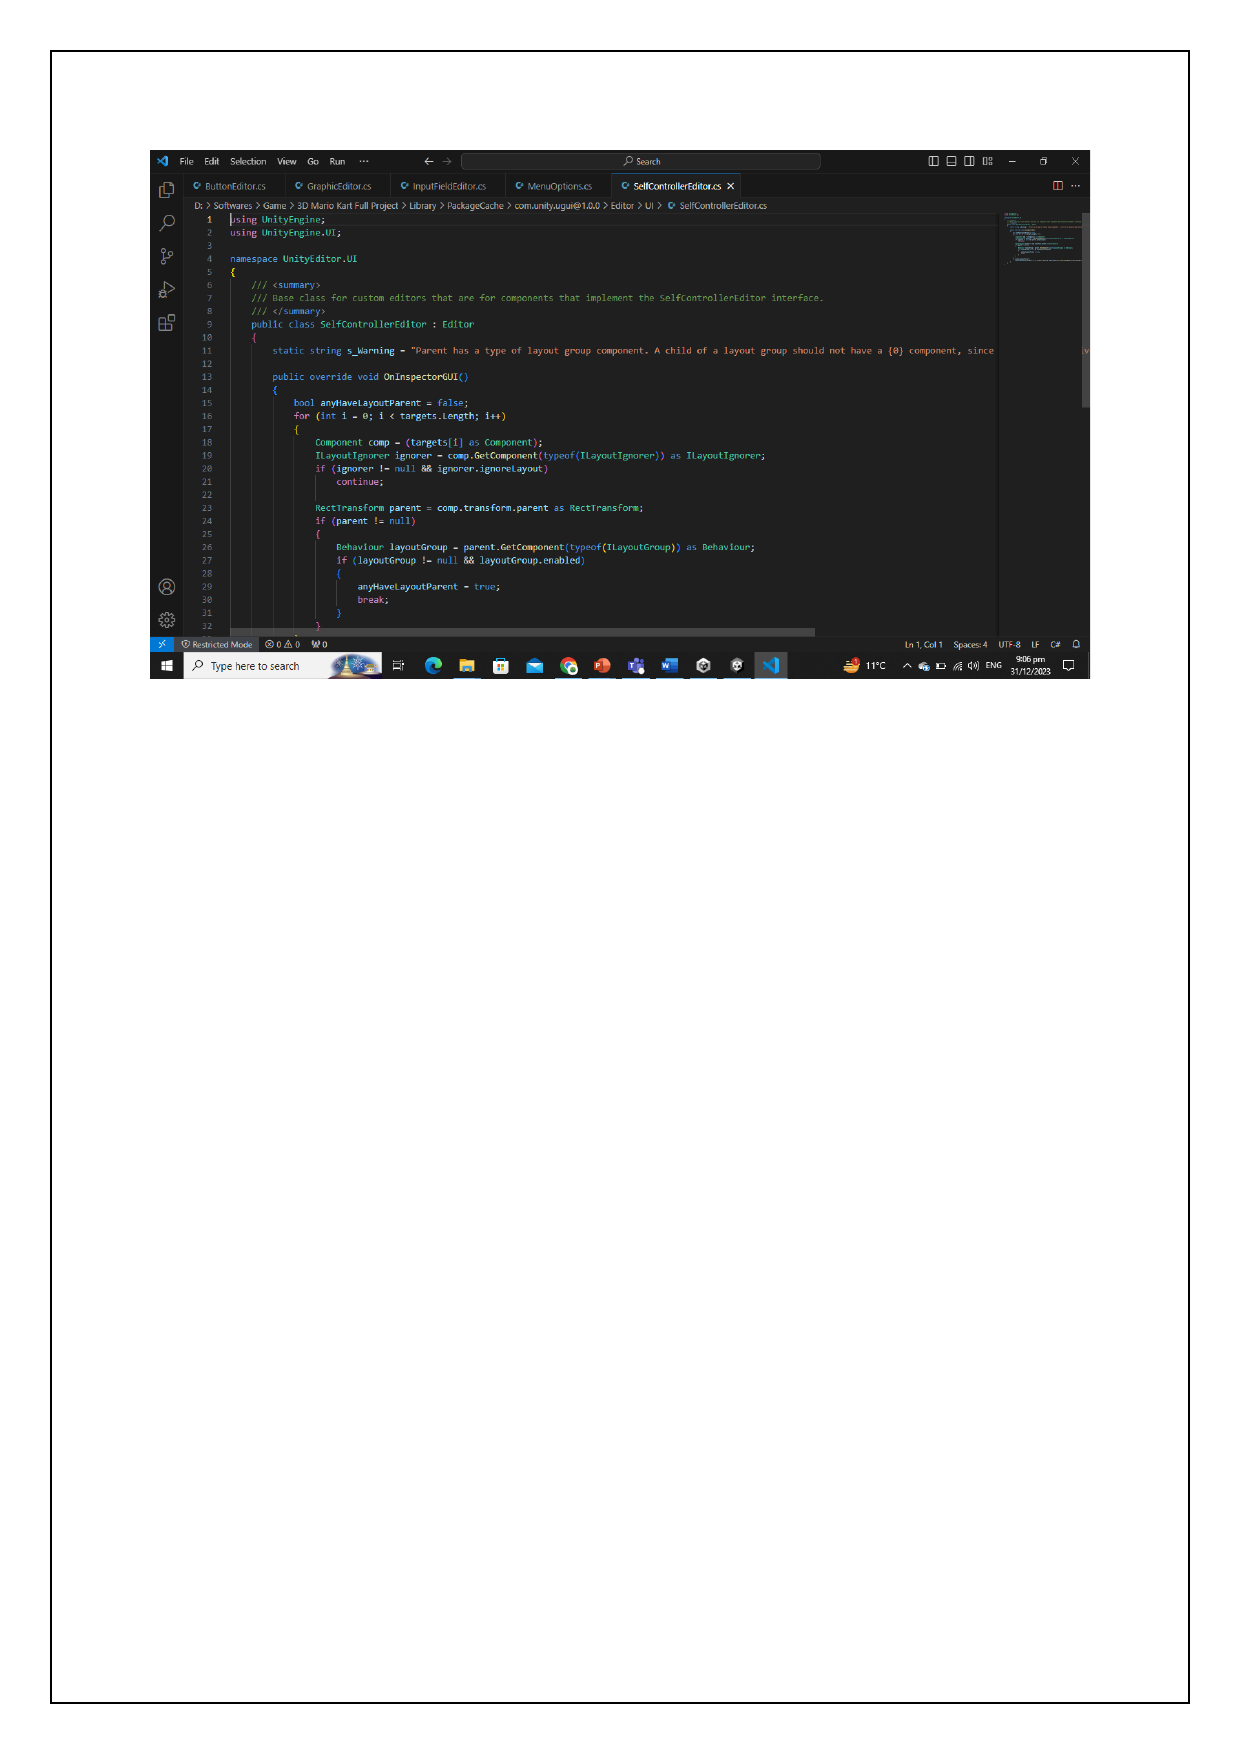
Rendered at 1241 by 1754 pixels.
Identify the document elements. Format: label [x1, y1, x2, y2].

picture [150, 150, 1091, 679]
